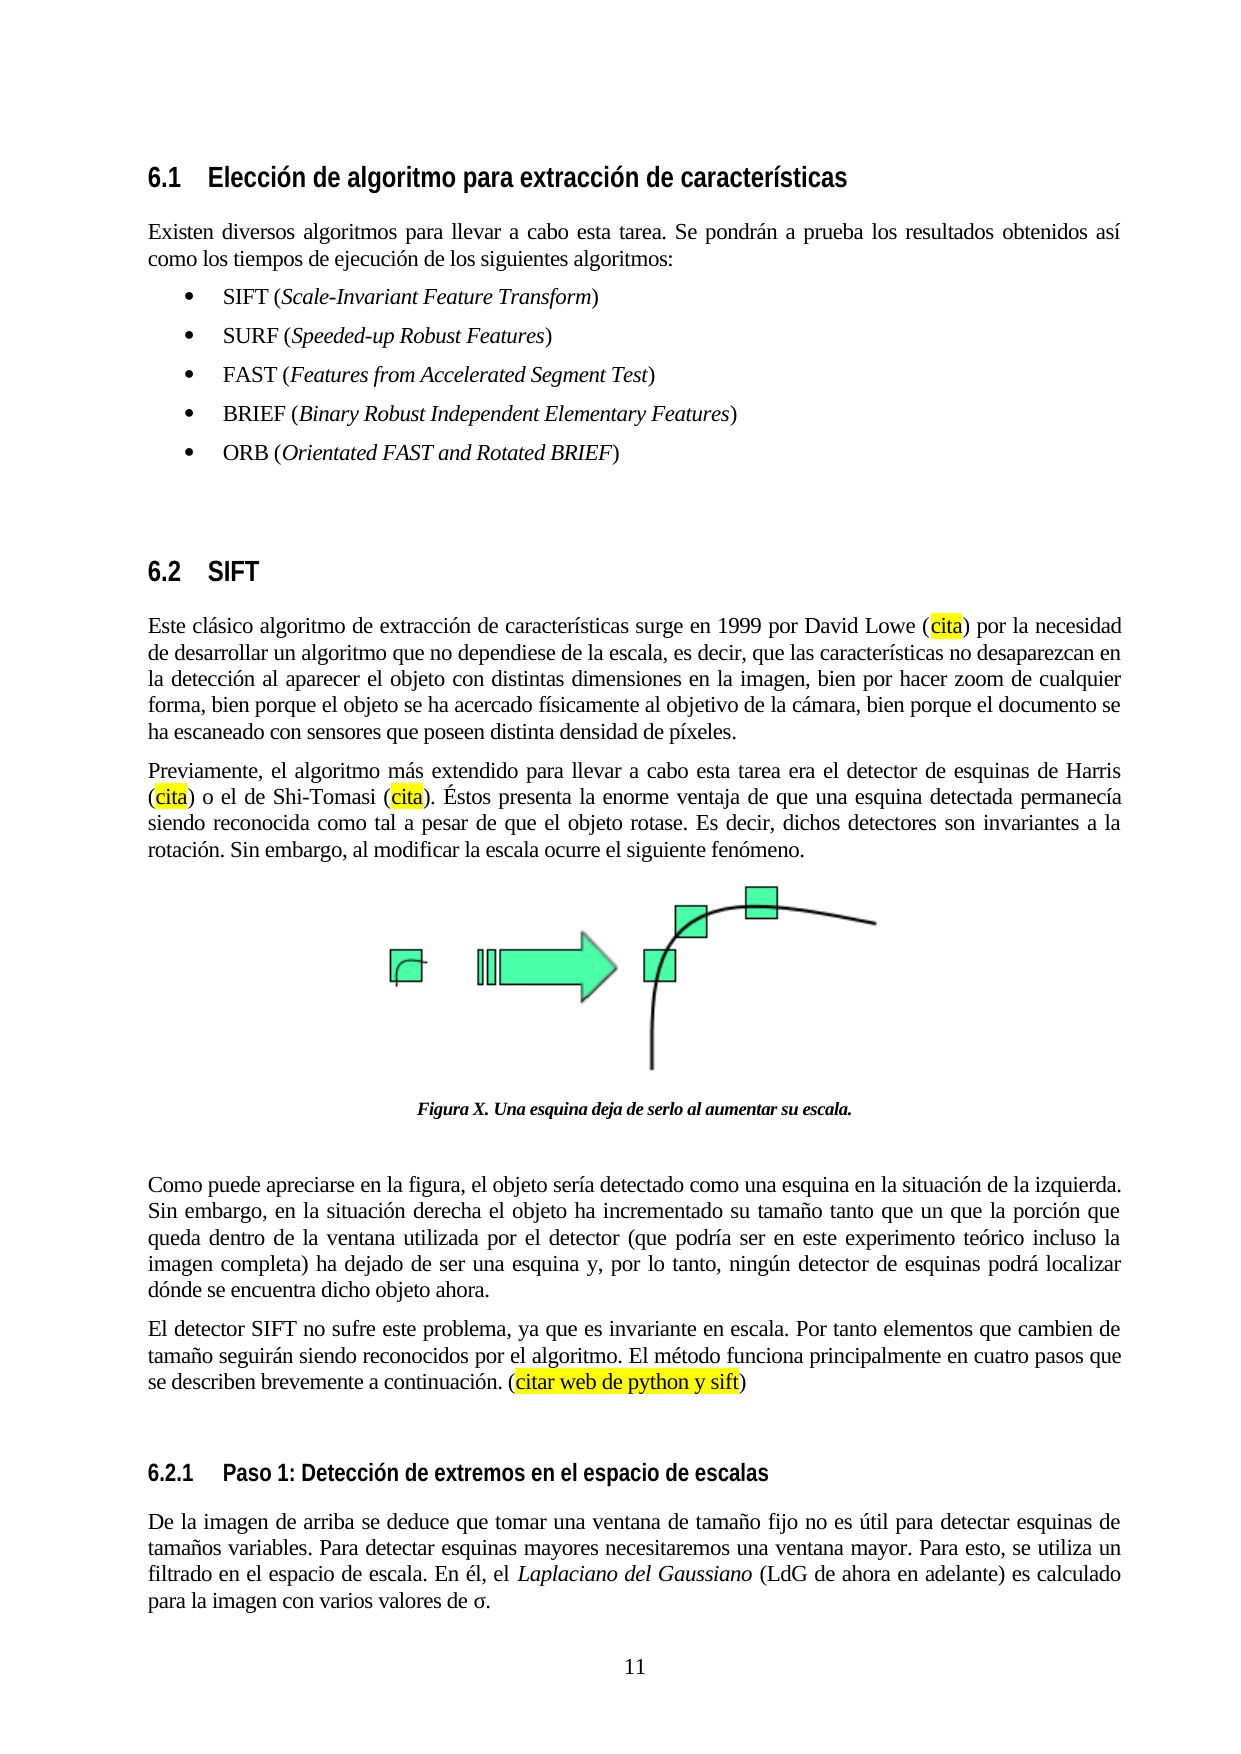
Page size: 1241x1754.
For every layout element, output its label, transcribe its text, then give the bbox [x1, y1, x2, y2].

text De la imagen de arriba se deduce que tomar una ventana de tamaño fijo no es útil para detectar esquinas de tamaños variables. Para detectar esquinas mayores necesitaremos una ventana mayor. Para esto, se utiliza un filtrado en el espacio de escala. En él, el Laplaciano del Gaussiano (LdG de ahora en adelante) es calculado para la imagen con varios valores de σ. [148, 1508, 1122, 1613]
list SIFT (Scale-Invariant Feature Transform) [185, 283, 1122, 310]
text Este clásico algoritmo de extracción de características surge en 1999 por David Lowe (cita) por la necesidad de desarrollar un algoritmo que no dependiese de la escala, es decir, que las características no desaparezcan en la detección al aparecer el objeto con distintas dimensiones en la imagen, bien por hacer zoom de cualquier forma, bien porque el objeto se ha acercado físicamente al objetivo de la cámara, bien porque el documento se ha escaneado con sensores que poseen distinta densidad de píxeles. [148, 612, 1122, 744]
picture [379, 874, 891, 1086]
list SURF (Speeded-up Robust Features) [185, 322, 1122, 349]
text Como puede apreciarse en la figura, el objeto sería detectado como una esquina en la situación de la izquierda. Sin embargo, en la situación derecha el objeto ha incrementado su tamaño tanto que un que la porción que queda dentro de la ventana utilizada por el detector (que podría ser en este experimento teórico incluso la imagen completa) ha dejado de ser una esquina y, por lo tanto, ningún detector de esquinas podrá localizar dónde se encuentra dicho objeto ahora. [148, 1171, 1122, 1303]
text El detector SIFT no sufre este problema, ya que es invariante en escala. Por tanto elementos que cambien de tamaño seguirán siendo reconocidos por el algoritmo. El método funciona principalmente en cuatro pasos que se describen brevemente a continuación. (citar web de python y sift) [148, 1315, 1122, 1394]
text Previamente, el algoritmo más extendido para llevar a cabo esta tarea era el detector de esquinas de Harris (cita) o el de Shi-Tomasi (cita). Éstos presenta la enorme ventaja de que una esquina detectada permanecía siendo reconocida como tal a pesar de que el objeto rotase. Es decir, dichos detectores son invariantes a la rotación. Sin embargo, al modificar la escala ocurre el siguiente fenómeno. [148, 757, 1122, 862]
list BRIEF (Binary Robust Independent Elementary Features) [185, 400, 1122, 426]
text Existen diversos algoritmos para llevar a cabo esta tarea. Se pondrán a prueba los resultados obtenidos así como los tiempos de ejecución de los siguientes algoritmos: [148, 218, 1122, 271]
subtitle Elección de algoritmo para extracción de características [148, 160, 1122, 193]
list FAST (Features from Accelerated Segment Test) [185, 361, 1122, 387]
list ORB (Orientated FAST and Rotated BRIEF) [185, 439, 1122, 465]
subtitle SIFT [148, 554, 1122, 587]
text Figura X. Una esquina deja de serlo al aumentar su escala. [148, 1098, 1122, 1120]
subtitle Paso 1: Detección de extremos en el espacio de escalas [148, 1458, 1122, 1487]
